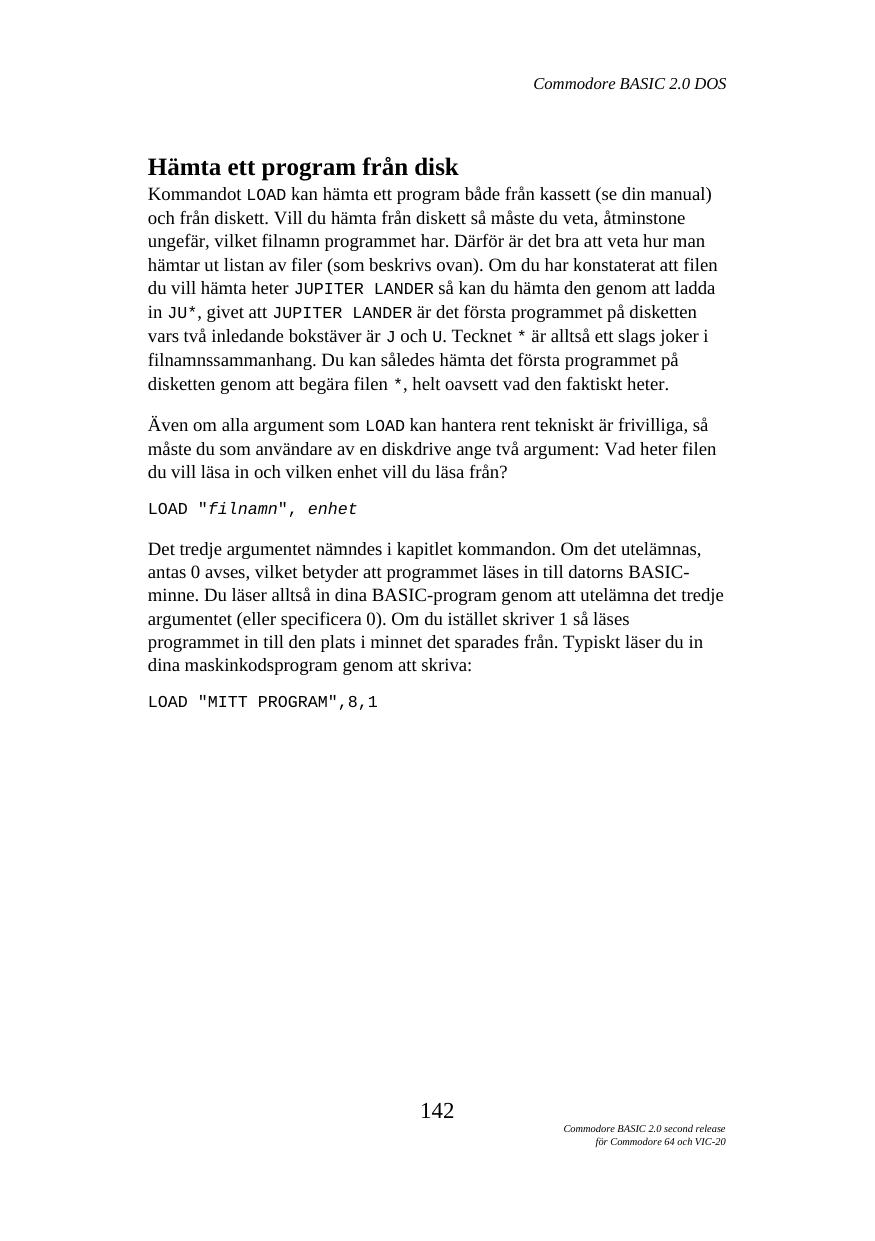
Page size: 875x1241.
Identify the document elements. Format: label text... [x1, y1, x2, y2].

text LOAD "filnamn", enhet [148, 501, 726, 519]
text Kommandot LOAD kan hämta ett program både från kassett (se din manual) och från diskett. Vill du hämta från diskett så måste du veta, åtminstone ungefär, vilket filnamn programmet har. Därför är det bra att veta hur man hämtar ut listan av filer (som beskrivs ovan). Om du har konstaterat att filen du vill hämta heter JUPITER LANDER så kan du hämta den genom att ladda in JU*, givet att JUPITER LANDER är det första programmet på disketten vars två inledande bokstäver är J och U. Tecknet * är alltså ett slags joker i filnamnssammanhang. Du kan således hämta det första programmet på disketten genom att begära filen *, helt oavsett vad den faktiskt heter. [148, 183, 726, 395]
subtitle Hämta ett program från disk [148, 152, 726, 181]
text Det tredje argumentet nämndes i kapitlet kommandon. Om det utelämnas, antas 0 avses, vilket betyder att programmet läses in till datorns BASIC-minne. Du läser alltså in dina BASIC-program genom att utelämna det tredje argumentet (eller specificera 0). Om du istället skriver 1 så läses programmet in till den plats i minnet det sparades från. Typiskt läser du in dina maskinkodsprogram genom att skriva: [148, 538, 726, 675]
text LOAD "MITT PROGRAM",8,1 [148, 694, 726, 713]
text Även om alla argument som LOAD kan hantera rent tekniskt är frivilliga, så måste du som användare av en diskdrive ange två argument: Vad heter filen du vill läsa in och vilken enhet vill du läsa från? [148, 413, 726, 482]
